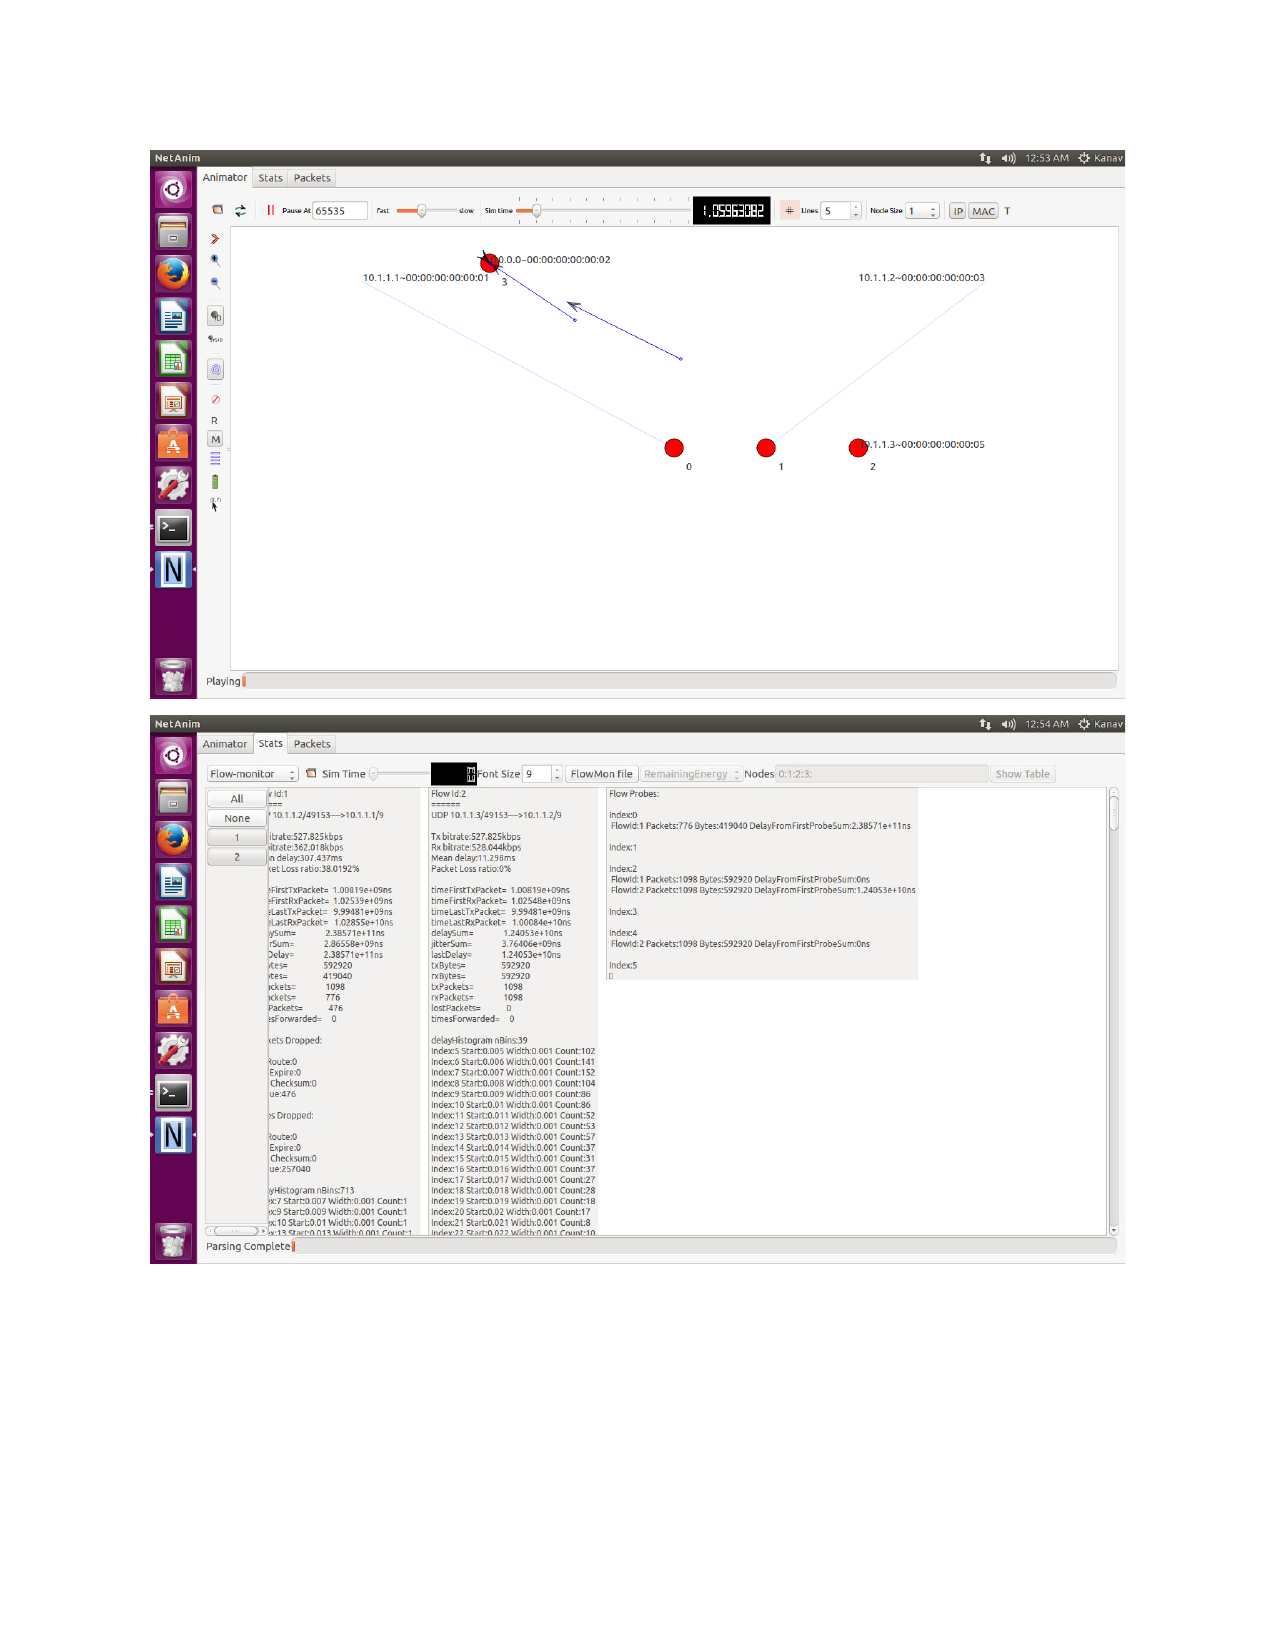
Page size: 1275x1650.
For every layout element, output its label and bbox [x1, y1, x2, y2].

picture [150, 150, 1125, 699]
picture [150, 715, 1125, 1264]
